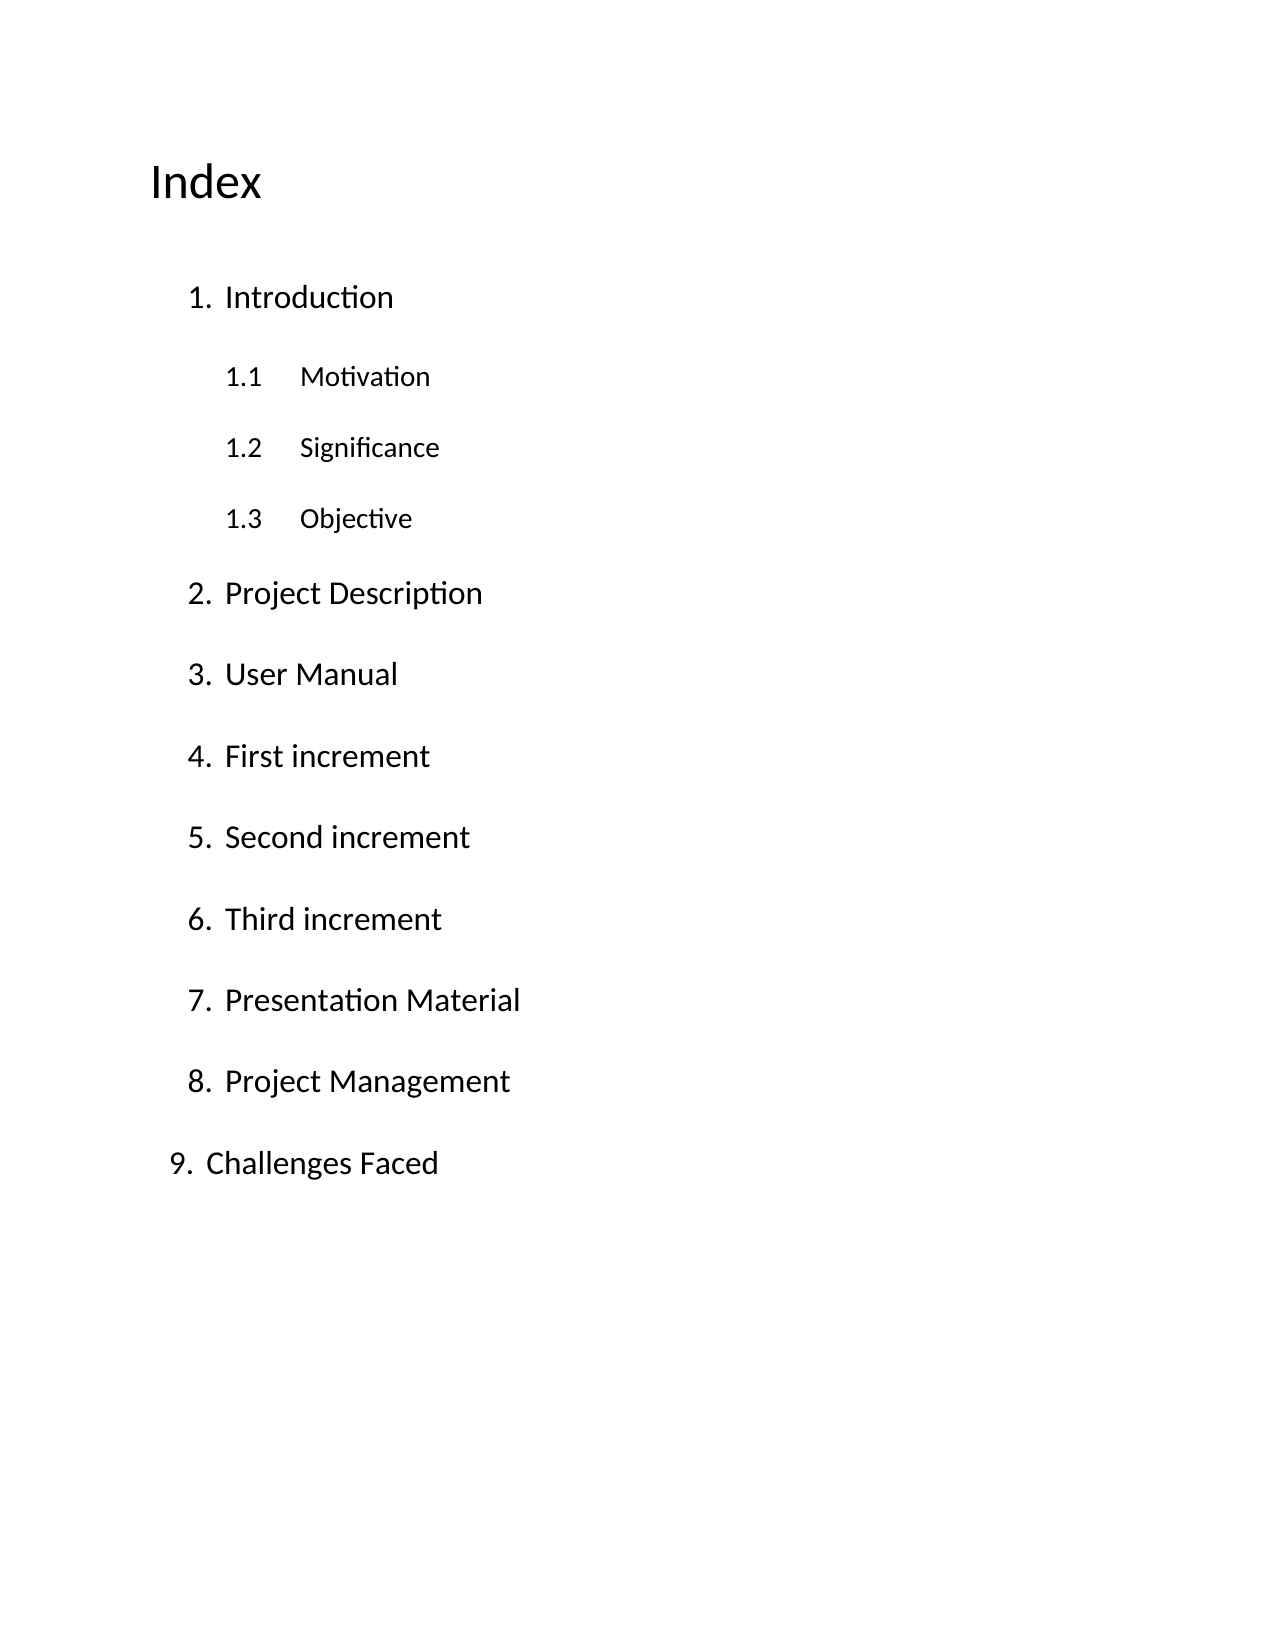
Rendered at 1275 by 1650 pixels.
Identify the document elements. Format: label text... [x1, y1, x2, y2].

text Index [150, 150, 1125, 211]
list Second increment [187, 816, 1125, 857]
list Motivation [225, 358, 1125, 394]
list Challenges Faced [169, 1142, 1125, 1183]
list First increment [187, 735, 1125, 775]
list Objective [225, 501, 1125, 536]
list Significance [225, 429, 1125, 465]
list Project Description [187, 572, 1125, 612]
list Third increment [187, 898, 1125, 938]
list Project Management [187, 1061, 1125, 1101]
list User Manual [187, 653, 1125, 694]
list Presentation Material [187, 979, 1125, 1020]
list Introduction [187, 277, 1125, 317]
